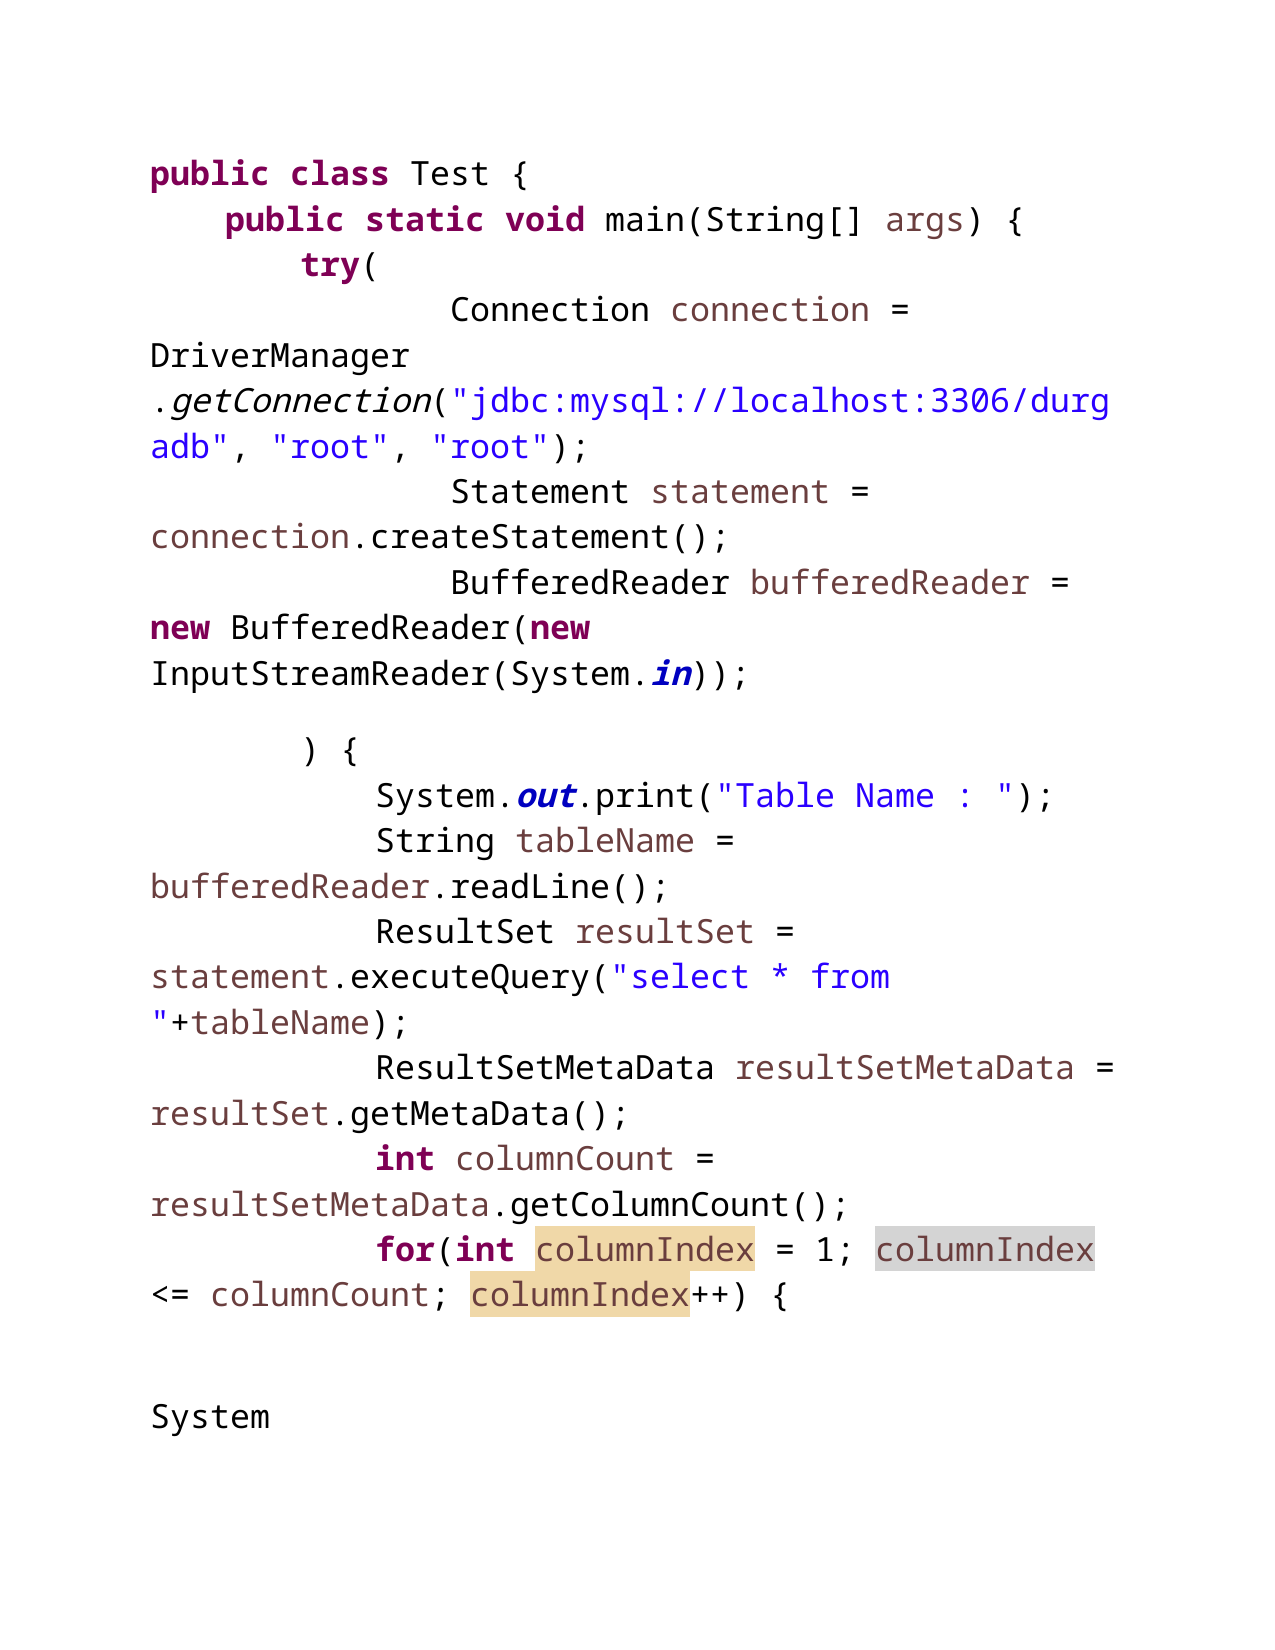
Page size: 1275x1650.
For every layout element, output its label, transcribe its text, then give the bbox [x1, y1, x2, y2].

text for(int columnIndex = 1; columnIndex <= columnCount; columnIndex++) { [150, 1226, 535, 1317]
text public class Test { [150, 150, 1125, 195]
text BufferedReader bufferedReader = new BufferedReader(new InputStreamReader(System.in)); [150, 559, 1125, 695]
text ResultSet resultSet = statement.executeQuery("select * from "+tableName); [150, 908, 1125, 1044]
text public static void main(String[] args) { [150, 195, 1125, 241]
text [150, 1317, 1125, 1439]
text String tableName = bufferedReader.readLine(); [150, 817, 1125, 908]
text Statement statement = connection.createStatement(); [150, 468, 1125, 559]
text System.out.print("Table Name : "); [150, 772, 1125, 817]
text ) { [150, 726, 1125, 772]
text Connection connection = DriverManager.getConnection("jdbc:mysql://localhost:3306/durgadb", "root", "root"); [150, 286, 1125, 468]
text ResultSetMetaData resultSetMetaData = resultSet.getMetaData(); [150, 1044, 1125, 1135]
text int columnCount = resultSetMetaData.getColumnCount(); [150, 1135, 1125, 1226]
text try( [150, 241, 1125, 286]
text for(int columnIndex = 1; columnIndex <= columnCount; columnIndex++) { [690, 1226, 1125, 1317]
